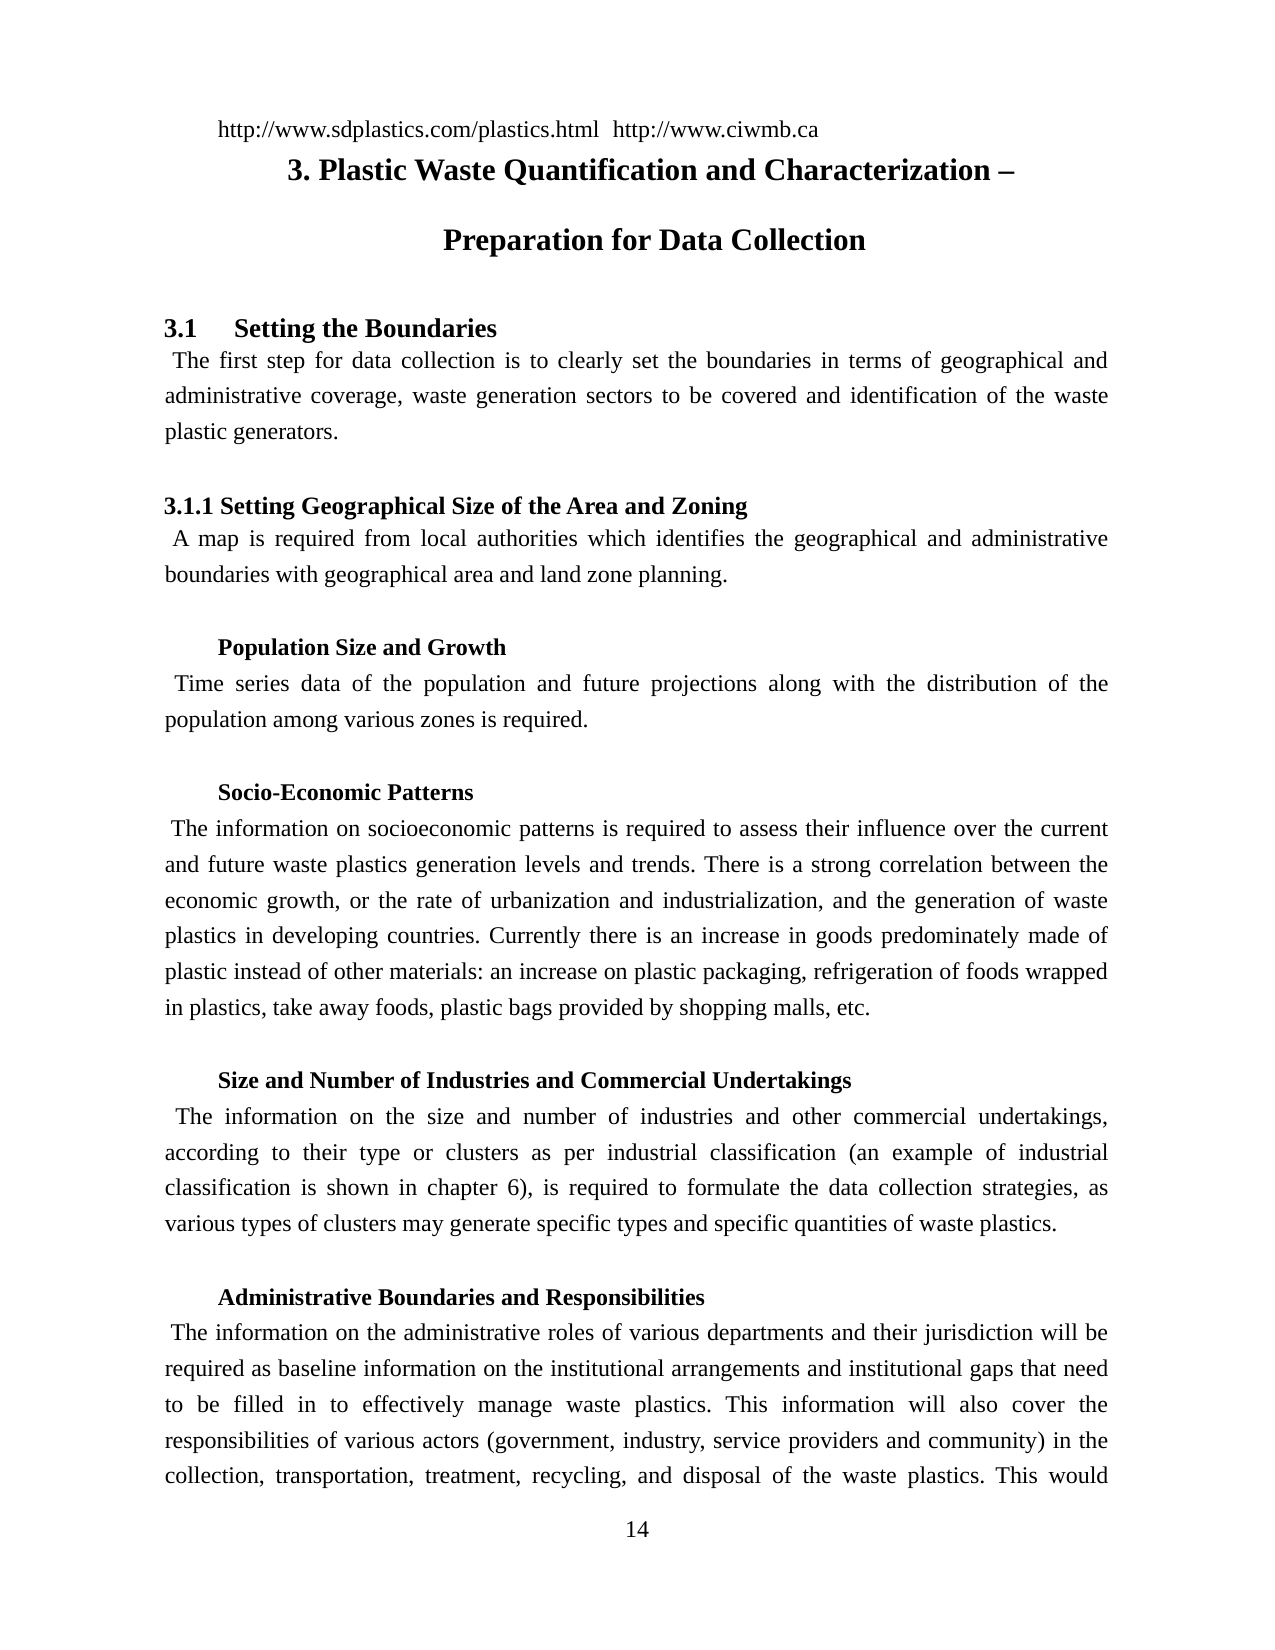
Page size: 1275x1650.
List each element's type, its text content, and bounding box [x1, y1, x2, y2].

subtitle Population Size and Growth [211, 633, 1109, 661]
text Time series data of the population and future projections along with the distribution of the population among various zones is required. [163, 669, 1110, 732]
text The information on the size and number of industries and other commercial undertakings, according to their type or clusters as per industrial classification (an example of industrial classification is shown in chapter 6), is required to formulate the data collection strategies, as various types of clusters may generate specific types and specific quantities of waste plastics. [163, 1102, 1110, 1237]
subtitle Socio-Economic Patterns [211, 778, 1109, 806]
text http://www.sdplastics.com/plastics.html http://www.ciwmb.ca [211, 115, 822, 142]
subtitle Preparation for Data Collection [165, 221, 1144, 257]
text A map is required from local authorities which identifies the geographical and administrative boundaries with geographical area and land zone planning. [163, 524, 1110, 588]
text The first step for data collection is to clearly set the boundaries in terms of geographical and administrative coverage, waste generation sectors to be covered and identification of the waste plastic generators. [163, 346, 1110, 445]
text 3. Plastic Waste Quantification and Characterization – [287, 151, 1184, 187]
subtitle Administrative Boundaries and Responsibilities [211, 1282, 1109, 1310]
subtitle 3.1 Setting the Boundaries [163, 312, 1184, 343]
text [163, 1318, 1110, 1489]
subtitle Size and Number of Industries and Commercial Undertakings [211, 1066, 1109, 1093]
text The information on socioeconomic patterns is required to assess their influence over the current and future waste plastics generation levels and trends. There is a strong correlation between the economic growth, or the rate of urbanization and industrialization, and the generation of waste plastics in developing countries. Currently there is an increase in goods predominately made of plastic instead of other materials: an increase on plastic packaging, refrigeration of foods wrapped in plastics, take away foods, plastic bags provided by shopping malls, etc. [163, 814, 1110, 1021]
subtitle 3.1.1 Setting Geographical Size of the Area and Zoning [163, 491, 1141, 520]
